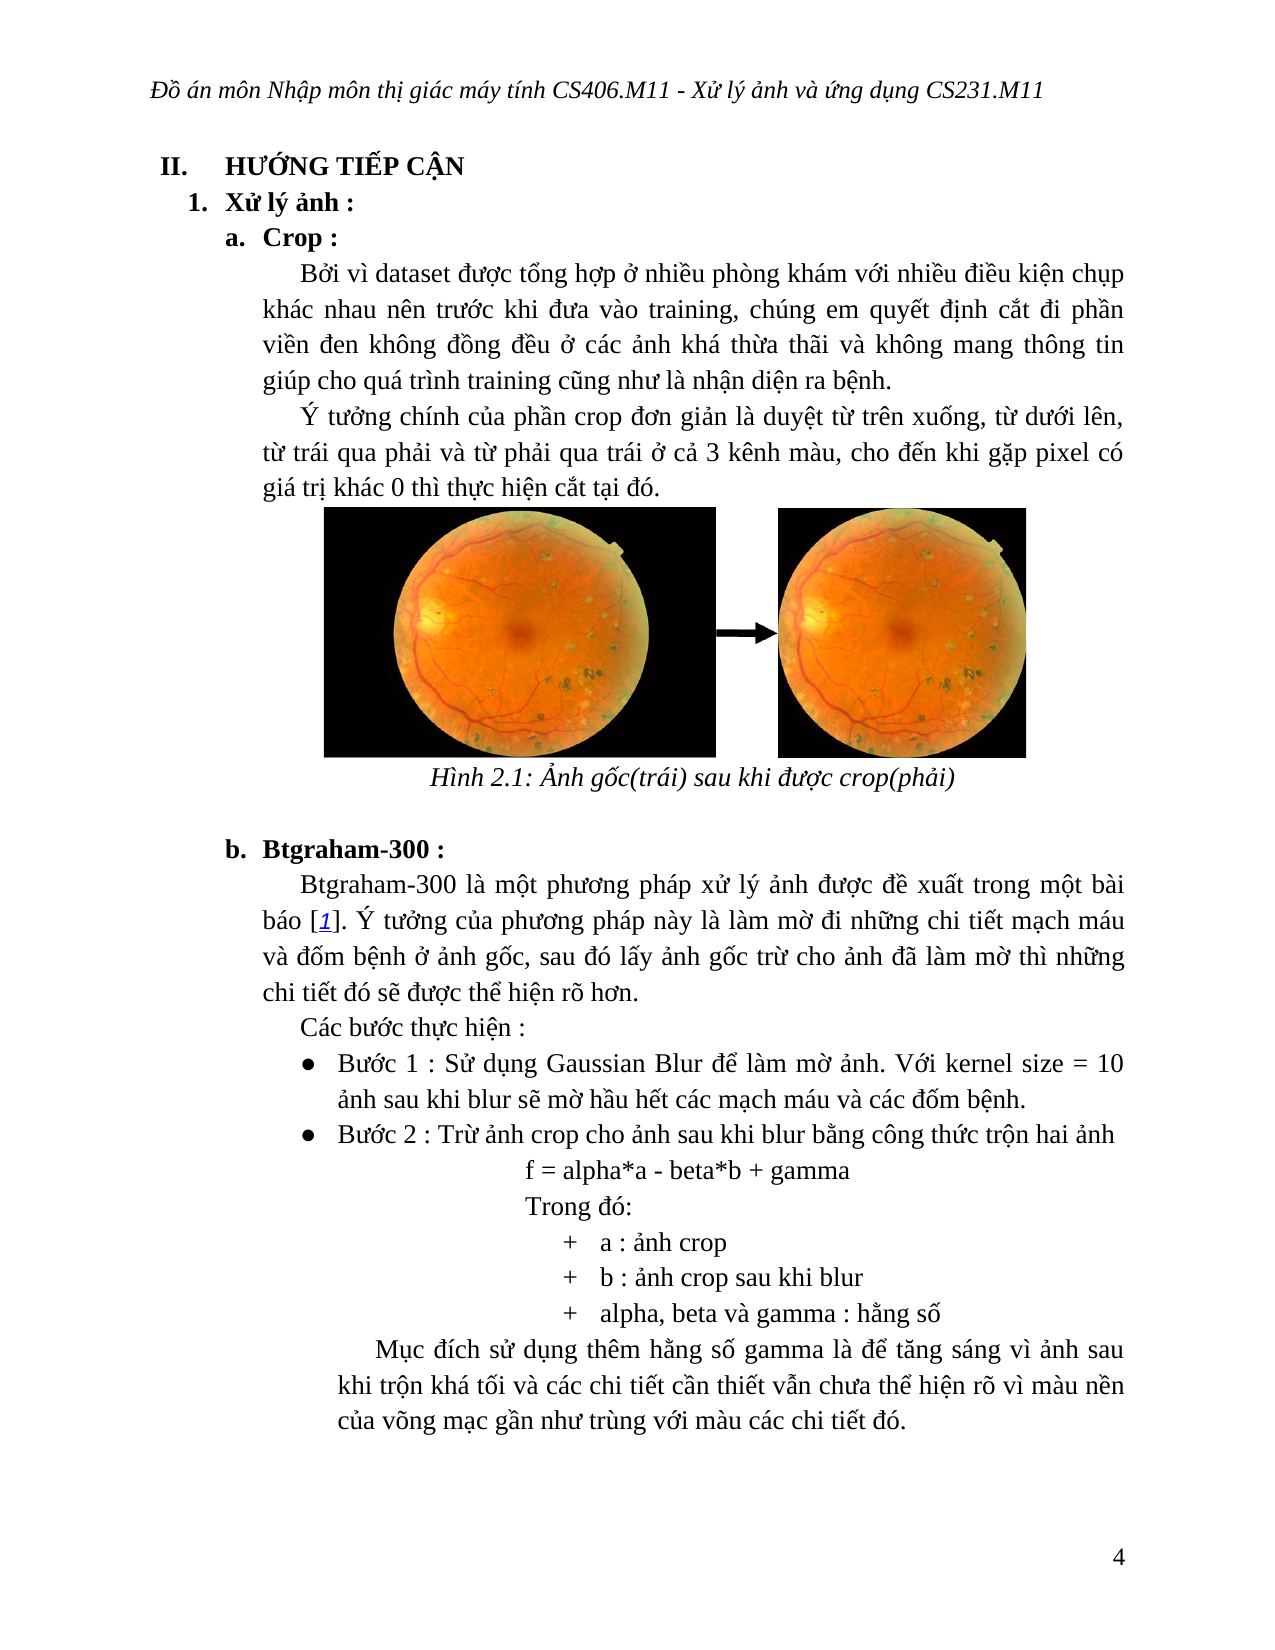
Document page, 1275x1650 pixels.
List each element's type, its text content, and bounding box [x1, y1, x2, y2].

text Mục đích sử dụng thêm hằng số gamma là để tăng sáng vì ảnh sau khi trộn khá tối và các chi tiết cần thiết vẫn chưa thể hiện rõ vì màu nền của võng mạc gần như trùng với màu các chi tiết đó. [337, 1333, 1125, 1436]
text Btgraham-300 là một phương pháp xử lý ảnh được đề xuất trong một bài báo [1]. Ý tưởng của phương pháp này là làm mờ đi những chi tiết mạch máu và đốm bệnh ở ảnh gốc, sau đó lấy ảnh gốc trừ cho ảnh đã làm mờ thì những chi tiết đó sẽ được thể hiện rõ hơn. [262, 868, 1125, 1007]
text Bởi vì dataset được tổng hợp ở nhiều phòng khám với nhiều điều kiện chụp khác nhau nên trước khi đưa vào training, chúng em quyết định cắt đi phần viền đen không đồng đều ở các ảnh khá thừa thãi và không mang thông tin giúp cho quá trình training cũng như là nhận diện ra bệnh. [262, 257, 1125, 396]
subtitle HƯỚNG TIẾP CẬN [187, 150, 1125, 181]
text Hình 2.1: Ảnh gốc(trái) sau khi được crop(phải) [225, 761, 1125, 792]
text Ý tưởng chính của phần crop đơn giản là duyệt từ trên xuống, từ dưới lên, từ trái qua phải và từ phải qua trái ở cả 3 kênh màu, cho đến khi gặp pixel có giá trị khác 0 thì thực hiện cắt tại đó. [262, 400, 1125, 503]
list Bước 2 : Trừ ảnh crop cho ảnh sau khi blur bằng công thức trộn hai ảnh [300, 1119, 1125, 1150]
list a : ảnh crop [562, 1226, 1125, 1257]
picture [323, 507, 1027, 758]
list alpha, beta và gamma : hằng số [562, 1297, 1125, 1328]
subtitle Crop : [225, 221, 1125, 253]
text Trong đó: [525, 1190, 1125, 1221]
subtitle Btgraham-300 : [225, 833, 1125, 864]
text Các bước thực hiện : [262, 1011, 1125, 1043]
list b : ảnh crop sau khi blur [562, 1262, 1125, 1293]
text f = alpha*a - beta*b + gamma [525, 1154, 1125, 1186]
subtitle Xử lý ảnh : [187, 186, 1125, 217]
list Bước 1 : Sử dụng Gaussian Blur để làm mờ ảnh. Với kernel size = 10 ảnh sau khi blur sẽ mờ hầu hết các mạch máu và các đốm bệnh. [300, 1047, 1125, 1114]
